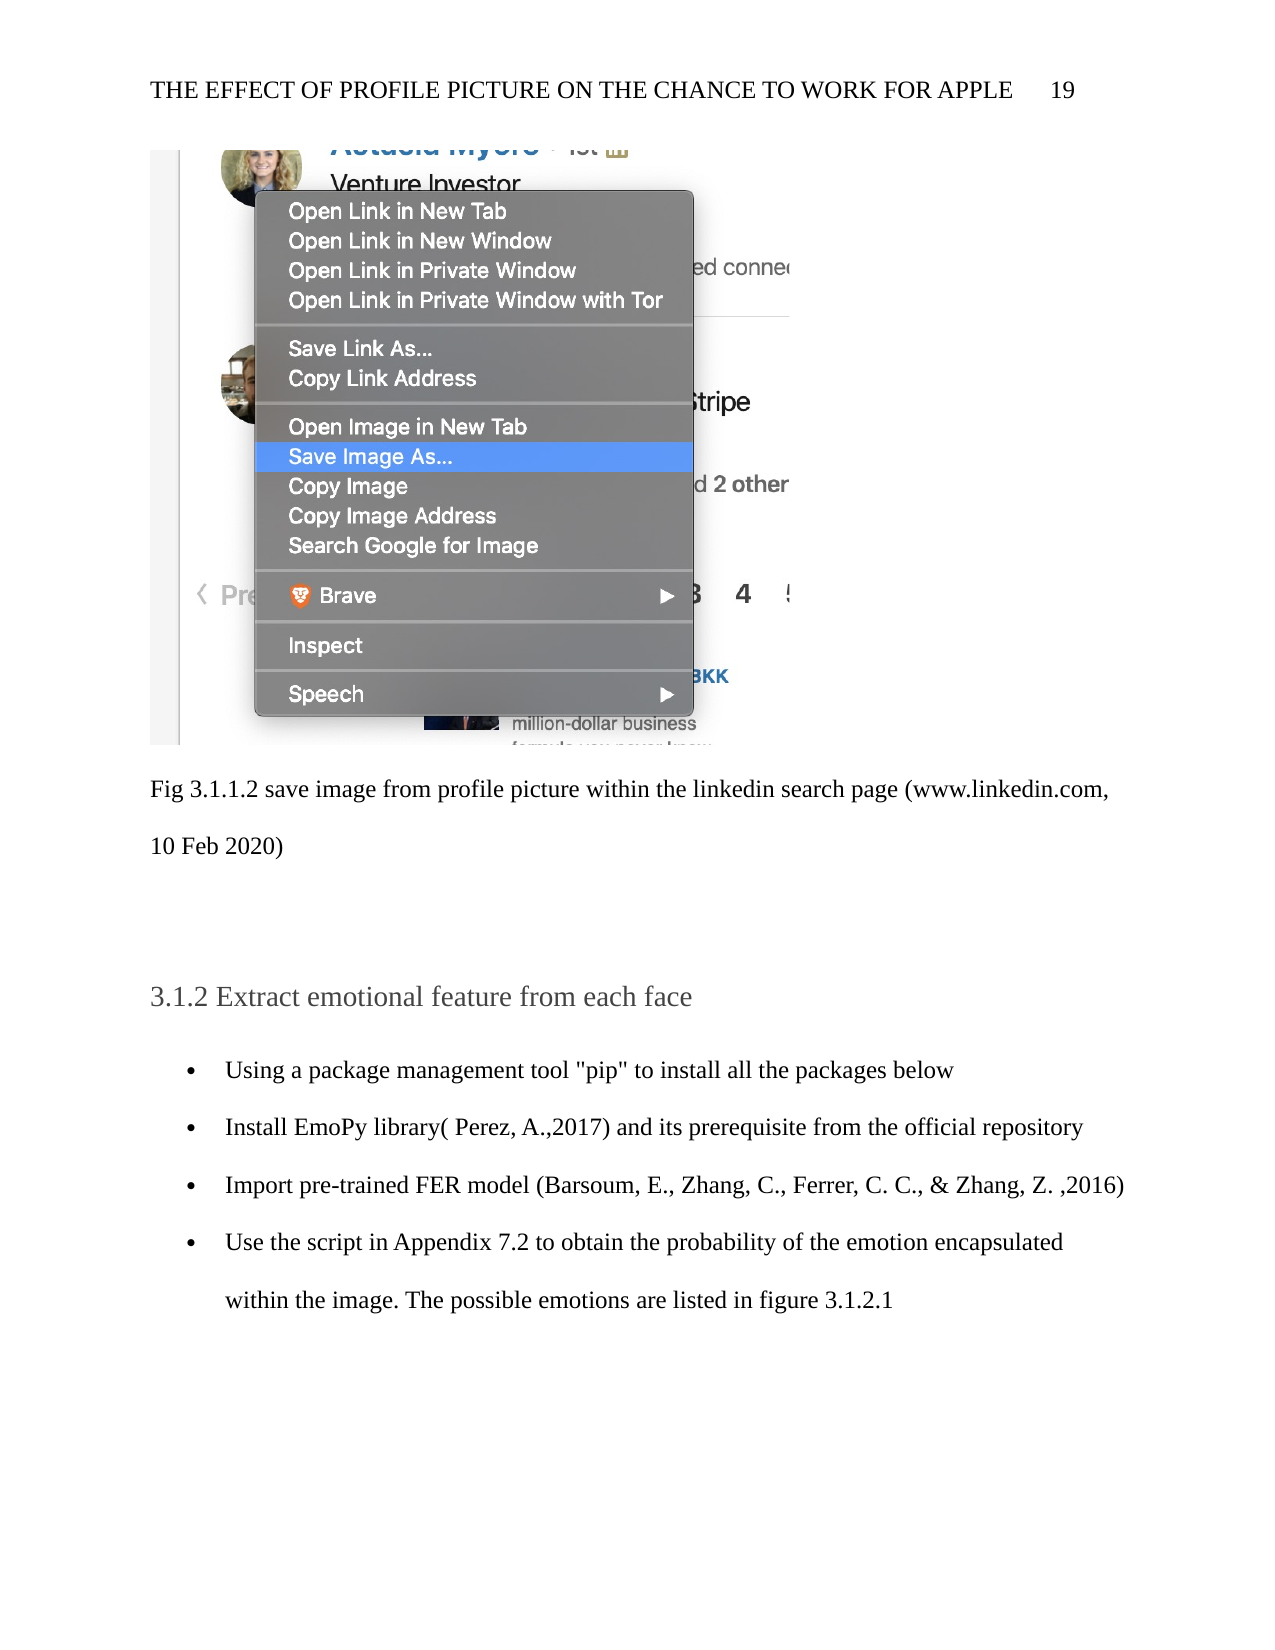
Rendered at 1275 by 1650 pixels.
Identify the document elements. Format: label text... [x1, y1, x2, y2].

list Import pre-trained FER model (Barsoum, E., Zhang, C., Ferrer, C. C., & Zhang, Z. ,2016) [187, 1170, 1125, 1199]
text Fig 3.1.1.2 save image from profile picture within the linkedin search page (www.linkedin.com, 10 Feb 2020) [150, 774, 1125, 860]
picture [150, 150, 790, 745]
list Install EmoPy library( Perez, A.,2017) and its prerequisite from the official repository [187, 1112, 1125, 1141]
list Use the script in Appendix 7.2 to obtain the probability of the emotion encapsulated within the image. The possible emotions are listed in figure 3.1.2.1 [187, 1227, 1125, 1314]
subtitle 3.1.2 Extract emotional feature from each face [150, 979, 1125, 1013]
list Using a package management tool "pip" to install all the packages below [187, 1055, 1125, 1084]
